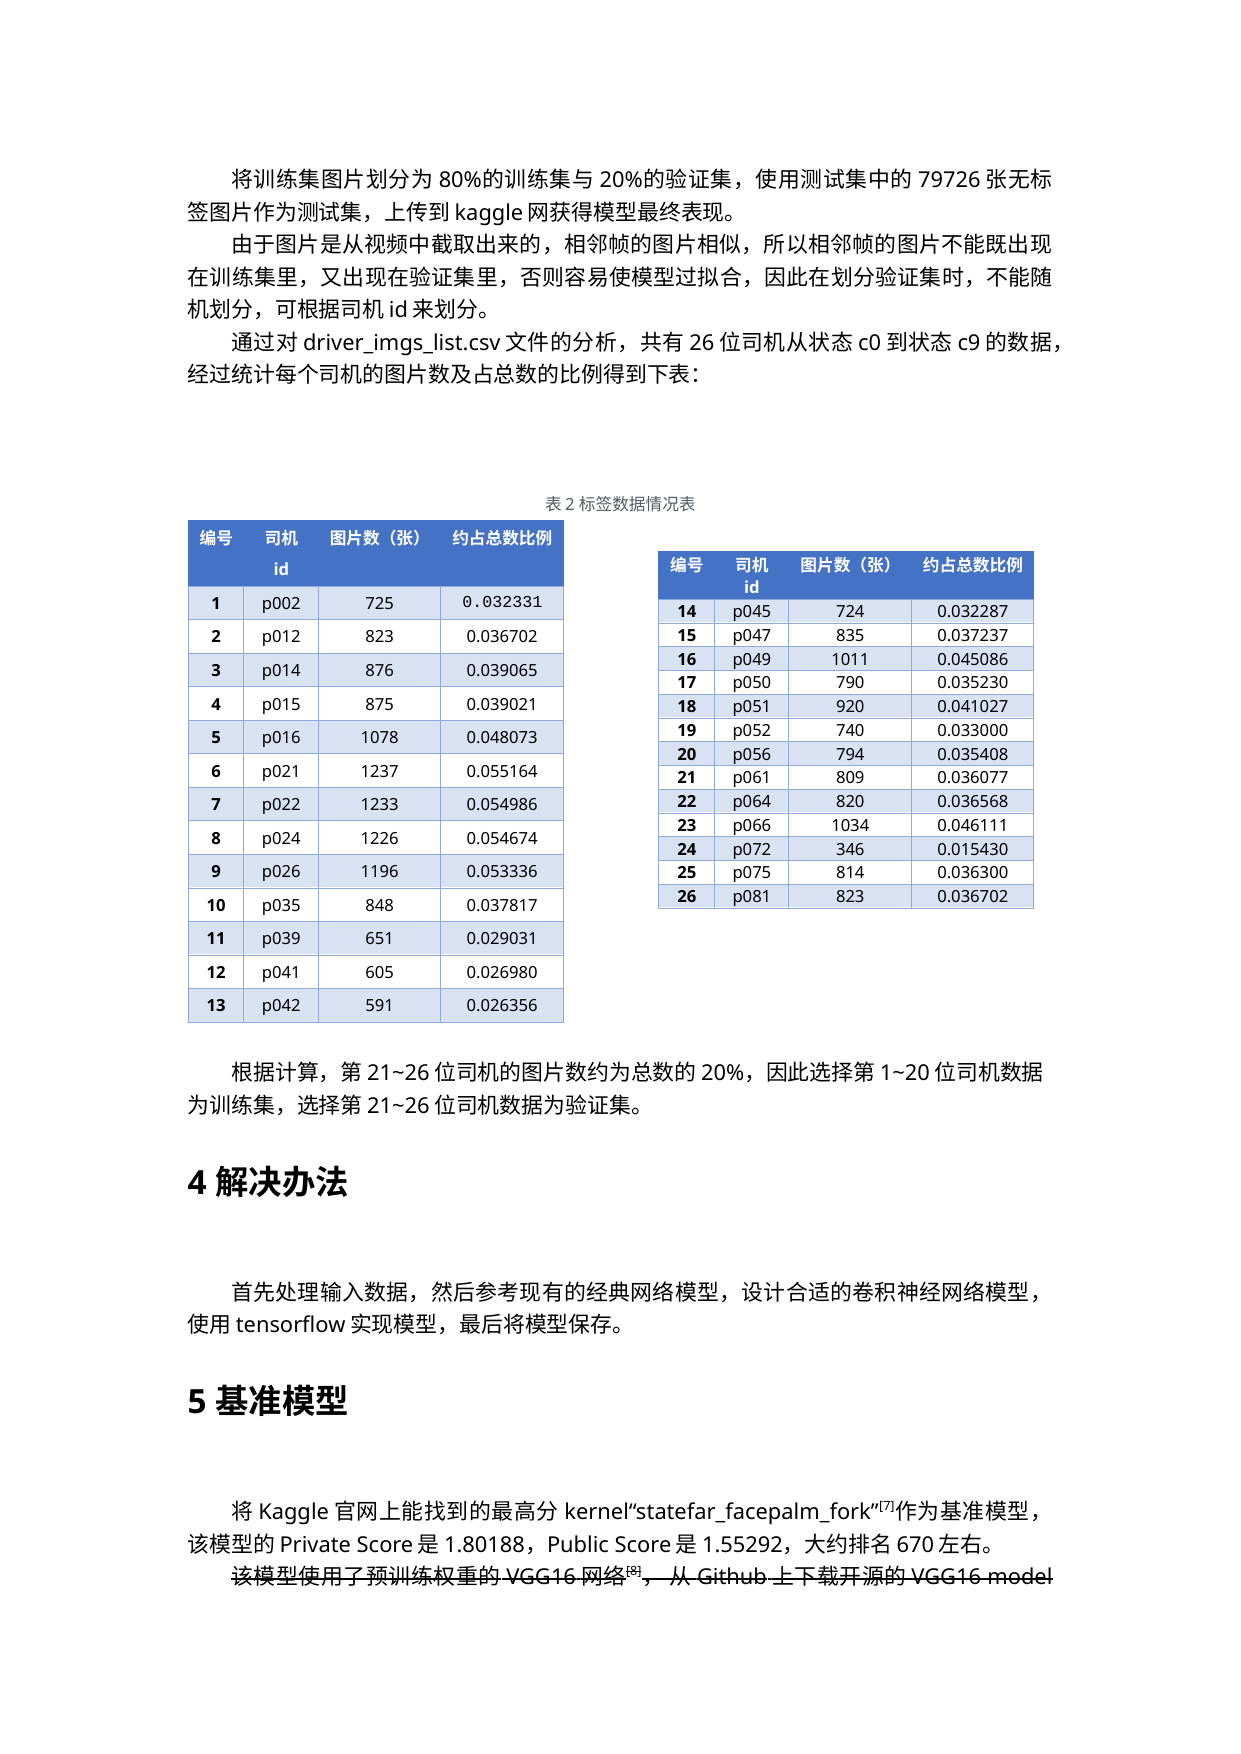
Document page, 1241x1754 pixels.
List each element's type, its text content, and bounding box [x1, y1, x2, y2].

table_cell 0.041027 [912, 695, 1033, 717]
table_cell p052 [715, 719, 788, 741]
text 将训练集图片划分为80%的训练集与20%的验证集，使用测试集中的79726张无标签图片作为测试集，上传到kaggle网获得模型最终表现。 [187, 162, 1053, 227]
table_cell p014 [244, 654, 318, 686]
table_cell 25 [659, 861, 714, 884]
table_cell 0.036702 [441, 620, 563, 653]
table_cell p024 [244, 821, 318, 854]
table_cell 0.015430 [912, 837, 1033, 860]
table_header 约占总数比例 [912, 552, 1033, 599]
table_cell 1 [189, 587, 243, 619]
table_cell 17 [659, 671, 714, 694]
table_cell 13 [189, 989, 243, 1022]
table_cell 823 [319, 620, 440, 653]
subtitle 5 基准模型 [187, 1367, 1053, 1432]
table_cell p022 [244, 788, 318, 820]
table_cell 0.046111 [912, 814, 1033, 836]
table_cell 0.036702 [912, 885, 1033, 907]
table_cell 809 [789, 766, 911, 789]
table_cell 0.053336 [441, 855, 563, 887]
table_header 图片数（张） [319, 521, 440, 586]
table_header 司机id [244, 521, 318, 586]
table_cell 26 [659, 885, 714, 907]
text 首先处理输入数据，然后参考现有的经典网络模型，设计合适的卷积神经网络模型，使用tensorflow实现模型，最后将模型保存。 [187, 1274, 1053, 1339]
table_cell p066 [715, 814, 788, 836]
table_cell 920 [789, 695, 911, 717]
table_cell 0.033000 [912, 719, 1033, 741]
table_cell 0.054986 [441, 788, 563, 820]
table_cell 0.037817 [441, 889, 563, 921]
table_cell p064 [715, 790, 788, 812]
table_cell 0.035230 [912, 671, 1033, 694]
table_cell 23 [659, 814, 714, 836]
table_cell 823 [789, 885, 911, 907]
table_cell 0.035408 [912, 742, 1033, 765]
table_cell p015 [244, 687, 318, 720]
table_cell 605 [319, 956, 440, 988]
text 根据计算，第21~26位司机的图片数约为总数的20%，因此选择第1~20位司机数据为训练集，选择第21~26位司机数据为验证集。 [187, 1055, 1053, 1120]
table_cell p050 [715, 671, 788, 694]
table_cell 794 [789, 742, 911, 765]
table_cell 725 [319, 587, 440, 619]
table_cell 24 [659, 837, 714, 860]
table_cell 1034 [789, 814, 911, 836]
table_cell 0.026356 [441, 989, 563, 1022]
table_cell 0.032287 [912, 600, 1033, 622]
table_cell p045 [715, 600, 788, 622]
table_cell p081 [715, 885, 788, 907]
text 将Kaggle官网上能找到的最高分kernel“statefar_facepalm_fork”[7]作为基准模型，该模型的Private Score是1.80188，Public Score是1.55292，大约排名670左右。 [187, 1494, 1053, 1559]
table_cell p051 [715, 695, 788, 717]
table_cell p002 [244, 587, 318, 619]
table_cell p042 [244, 989, 318, 1022]
table_cell 820 [789, 790, 911, 812]
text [187, 1559, 1053, 1592]
text 通过对driver_imgs_list.csv文件的分析，共有26位司机从状态c0到状态c9的数据，经过统计每个司机的图片数及占总数的比例得到下表： [187, 324, 1053, 389]
table_cell p075 [715, 861, 788, 884]
text 表2 标签数据情况表 [187, 487, 1053, 519]
table_cell 0.026980 [441, 956, 563, 988]
table_cell 5 [189, 721, 243, 753]
table_cell p056 [715, 742, 788, 765]
table_cell 0.045086 [912, 647, 1033, 670]
table_cell 3 [189, 654, 243, 686]
table_cell 0.039065 [441, 654, 563, 686]
table_cell 1196 [319, 855, 440, 887]
table_cell 0.036568 [912, 790, 1033, 812]
table_cell 15 [659, 624, 714, 646]
table_cell 740 [789, 719, 911, 741]
table_cell 11 [189, 922, 243, 954]
table_cell 16 [659, 647, 714, 670]
table_cell 8 [189, 821, 243, 854]
table_cell 848 [319, 889, 440, 921]
table_cell 4 [189, 687, 243, 720]
table_cell 0.039021 [441, 687, 563, 720]
table_cell 724 [789, 600, 911, 622]
table_cell 14 [659, 600, 714, 622]
table_cell 18 [659, 695, 714, 717]
table_cell p021 [244, 754, 318, 787]
table_cell p041 [244, 956, 318, 988]
table_cell p061 [715, 766, 788, 789]
subtitle 4 解决办法 [187, 1147, 1053, 1212]
table_cell 2 [189, 620, 243, 653]
table_cell 1011 [789, 647, 911, 670]
table_cell p026 [244, 855, 318, 887]
table_header 约占总数比例 [441, 521, 563, 586]
table_cell 1233 [319, 788, 440, 820]
table_cell 0.037237 [912, 624, 1033, 646]
table_cell 0.029031 [441, 922, 563, 954]
table_cell 21 [659, 766, 714, 789]
table_cell 6 [189, 754, 243, 787]
table_cell 22 [659, 790, 714, 812]
table_header 编号 [189, 521, 243, 586]
table_cell 19 [659, 719, 714, 741]
table_header 编号 [659, 552, 714, 599]
table_cell 835 [789, 624, 911, 646]
table_cell 1078 [319, 721, 440, 753]
table_header 图片数（张） [789, 552, 911, 599]
table_cell 0.055164 [441, 754, 563, 787]
table_cell 651 [319, 922, 440, 954]
table_cell 1237 [319, 754, 440, 787]
table_cell p016 [244, 721, 318, 753]
table_cell 875 [319, 687, 440, 720]
table_cell 876 [319, 654, 440, 686]
table_cell 12 [189, 956, 243, 988]
table_cell 0.048073 [441, 721, 563, 753]
table_cell 0.054674 [441, 821, 563, 854]
text 由于图片是从视频中截取出来的，相邻帧的图片相似，所以相邻帧的图片不能既出现在训练集里，又出现在验证集里，否则容易使模型过拟合，因此在划分验证集时，不能随机划分，可根据司机id来划分。 [187, 227, 1053, 324]
table_cell 9 [189, 855, 243, 887]
table_cell p039 [244, 922, 318, 954]
table_cell 814 [789, 861, 911, 884]
table_cell p035 [244, 889, 318, 921]
table_cell 7 [189, 788, 243, 820]
table_cell 591 [319, 989, 440, 1022]
table_cell 1226 [319, 821, 440, 854]
table_cell 10 [189, 889, 243, 921]
table_cell p072 [715, 837, 788, 860]
table_cell p012 [244, 620, 318, 653]
table_cell 0.036300 [912, 861, 1033, 884]
table_cell 0.032331 [441, 587, 563, 619]
table_cell p047 [715, 624, 788, 646]
table_cell p049 [715, 647, 788, 670]
table_cell 790 [789, 671, 911, 694]
table_cell 346 [789, 837, 911, 860]
table_cell 0.036077 [912, 766, 1033, 789]
table_cell 20 [659, 742, 714, 765]
table_header 司机id [715, 552, 788, 599]
